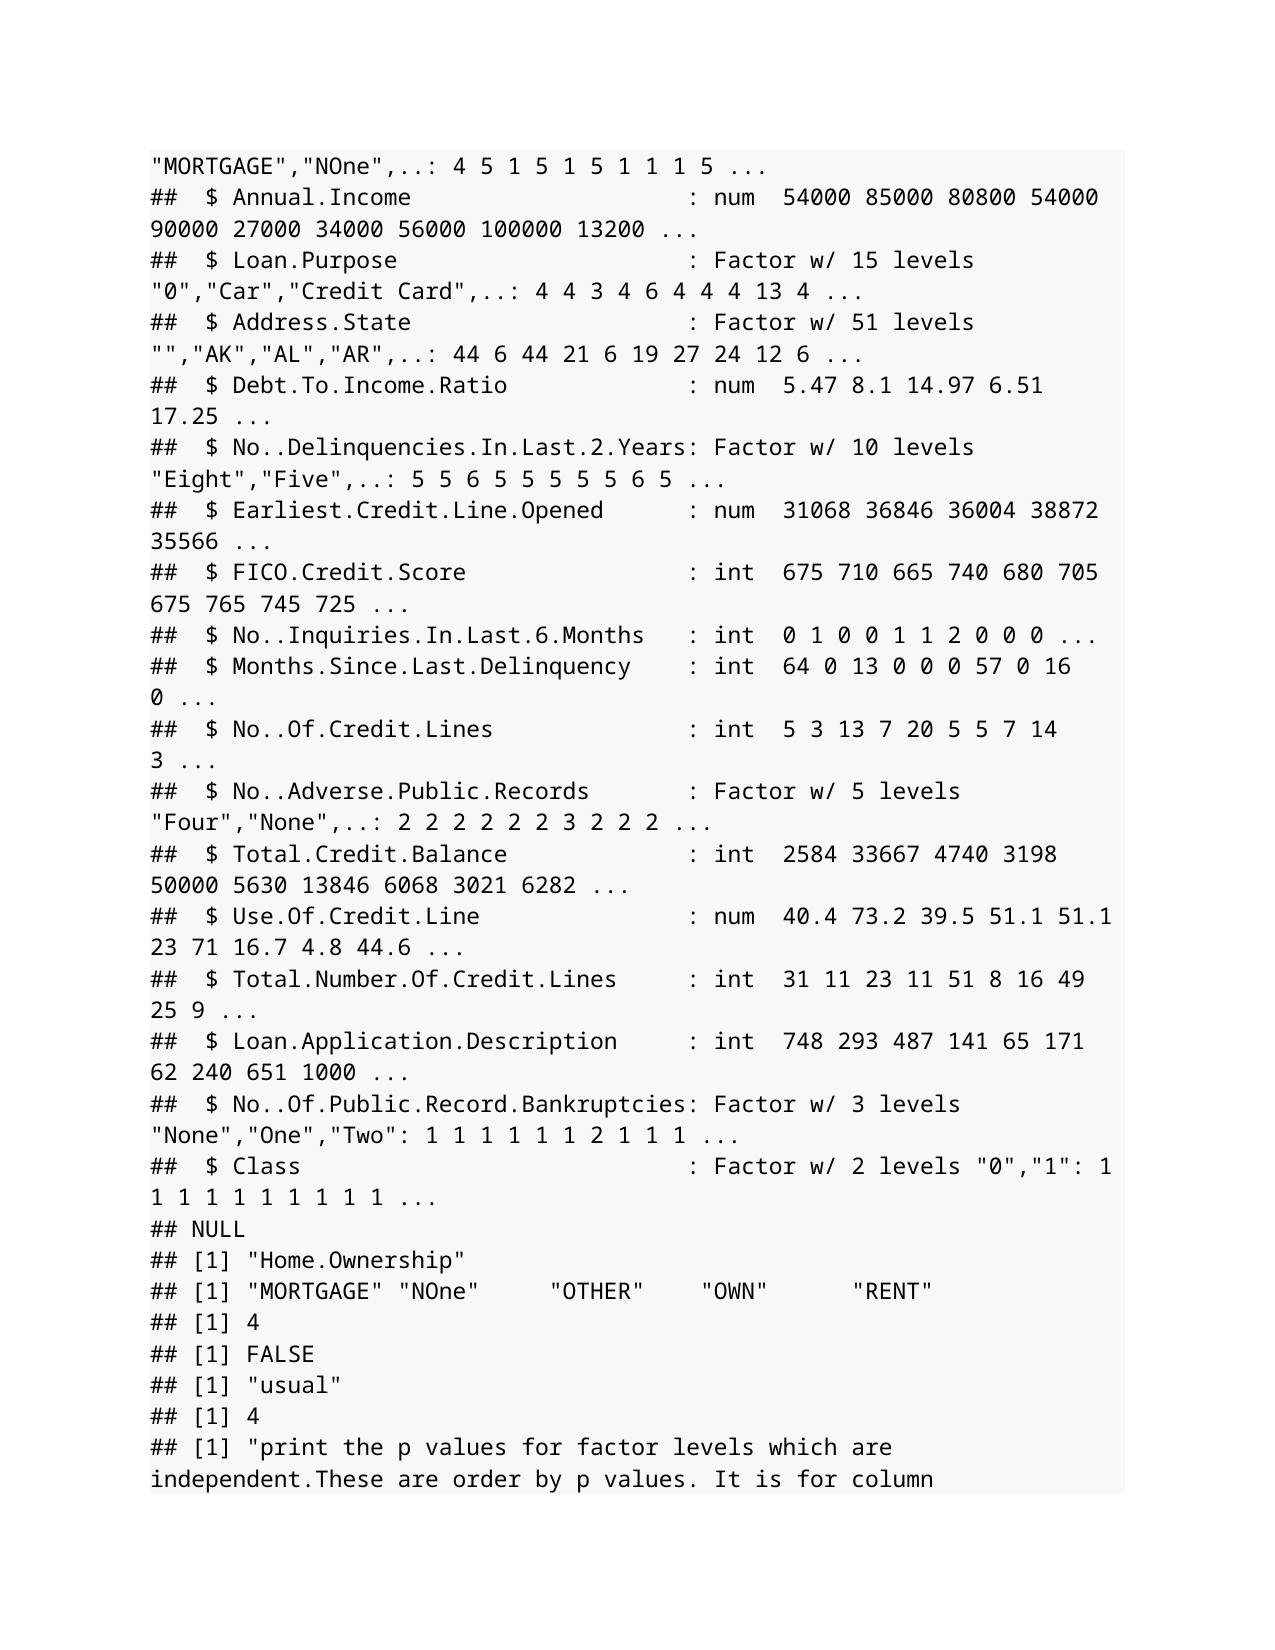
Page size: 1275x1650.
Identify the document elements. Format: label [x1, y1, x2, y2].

text [150, 150, 1125, 1494]
